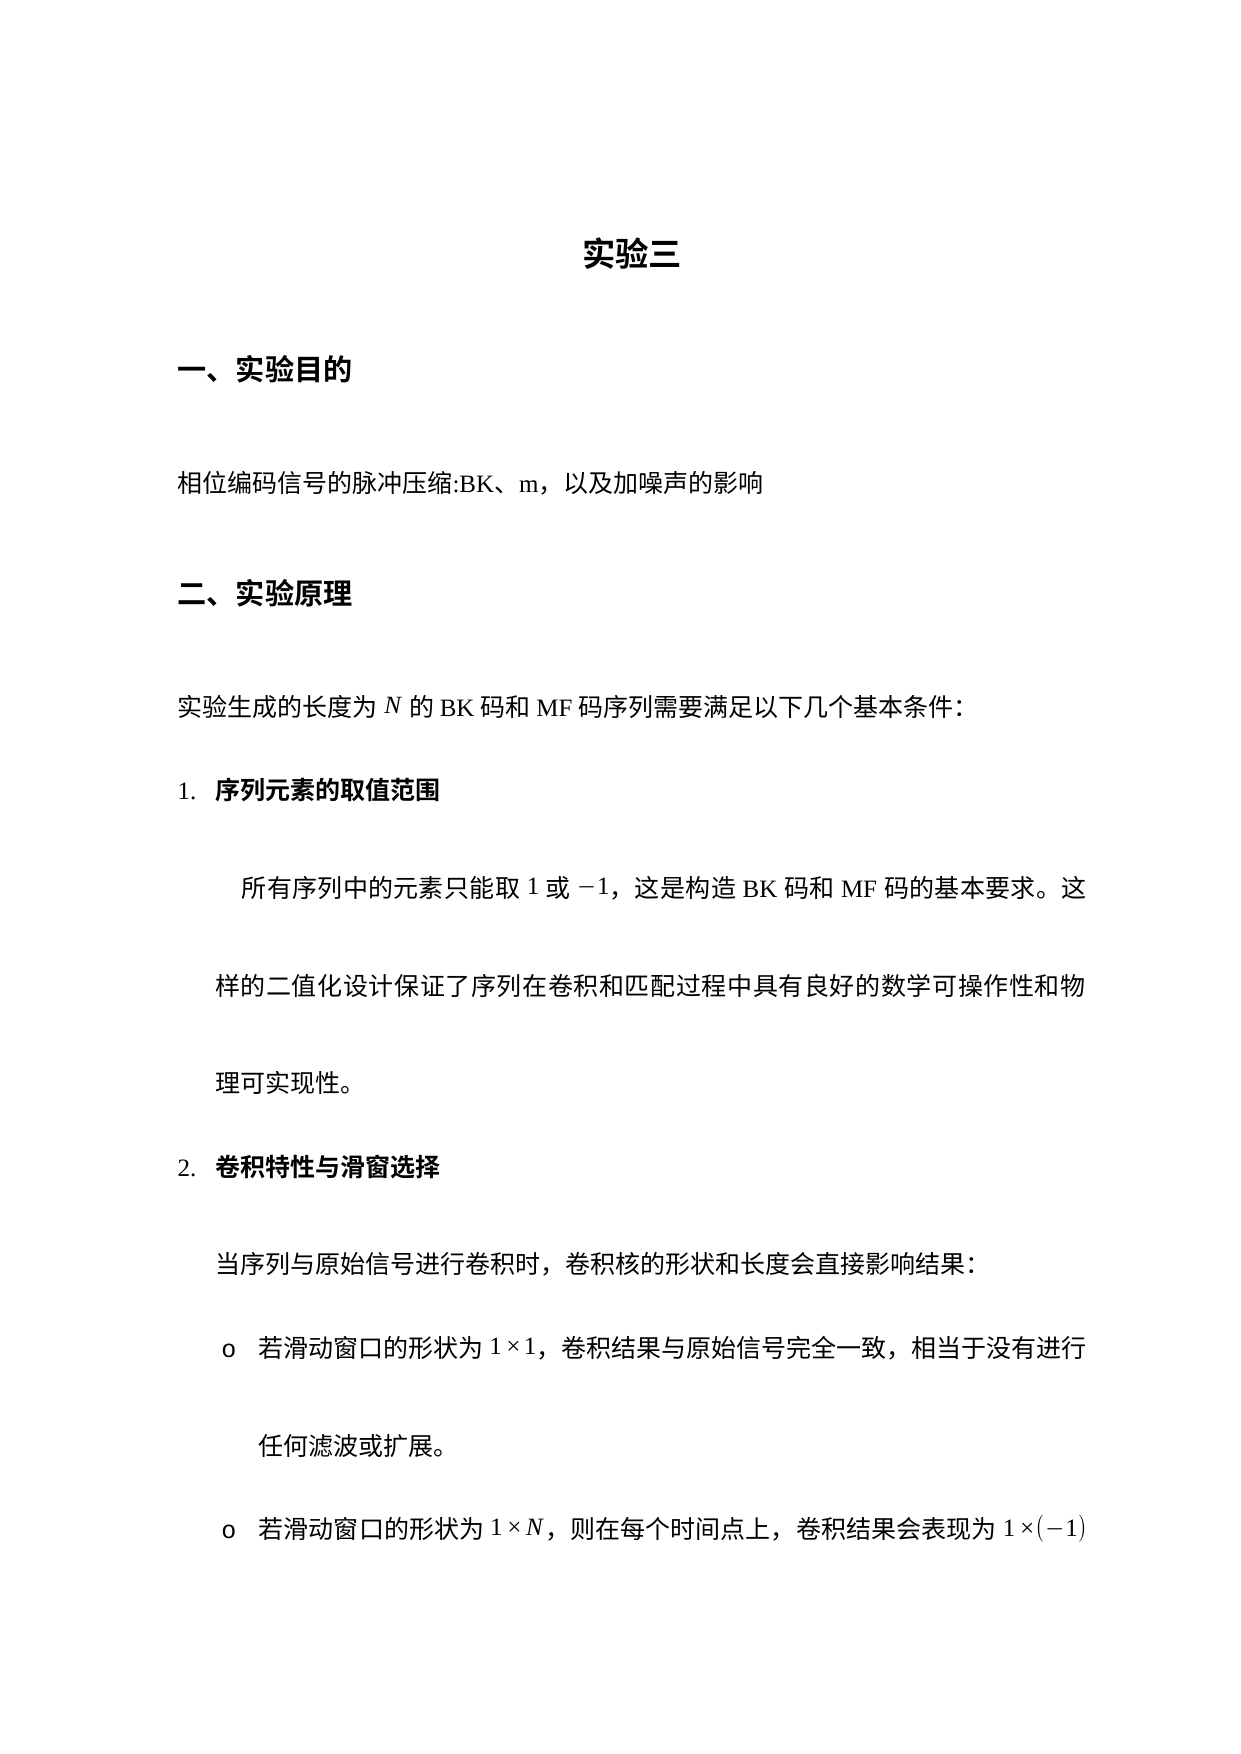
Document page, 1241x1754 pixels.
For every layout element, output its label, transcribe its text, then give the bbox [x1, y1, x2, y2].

text 实验生成的长度为 的 BK 码和 MF 码序列需要满足以下几个基本条件： [177, 672, 1087, 738]
subtitle 实验三 [177, 219, 1087, 284]
list 卷积特性与滑窗选择 当序列与原始信号进行卷积时，卷积核的形状和长度会直接影响结果： [177, 1133, 1087, 1296]
text 相位编码信号的脉冲压缩:BK、m，以及加噪声的影响 [177, 449, 1087, 514]
subtitle 二、实验原理 [177, 559, 1087, 624]
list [221, 1495, 1087, 1560]
subtitle 一、实验目的 [177, 335, 1087, 400]
list 若滑动窗口的形状为 ，卷积结果与原始信号完全一致，相当于没有进行任何滤波或扩展。 [221, 1314, 1087, 1477]
list 序列元素的取值范围 所有序列中的元素只能取 或 ，这是构造 BK 码和 MF 码的基本要求。这样的二值化设计保证了序列在卷积和匹配过程中具有良好的数学可操作性和物理可实现性。 [177, 756, 1087, 1114]
